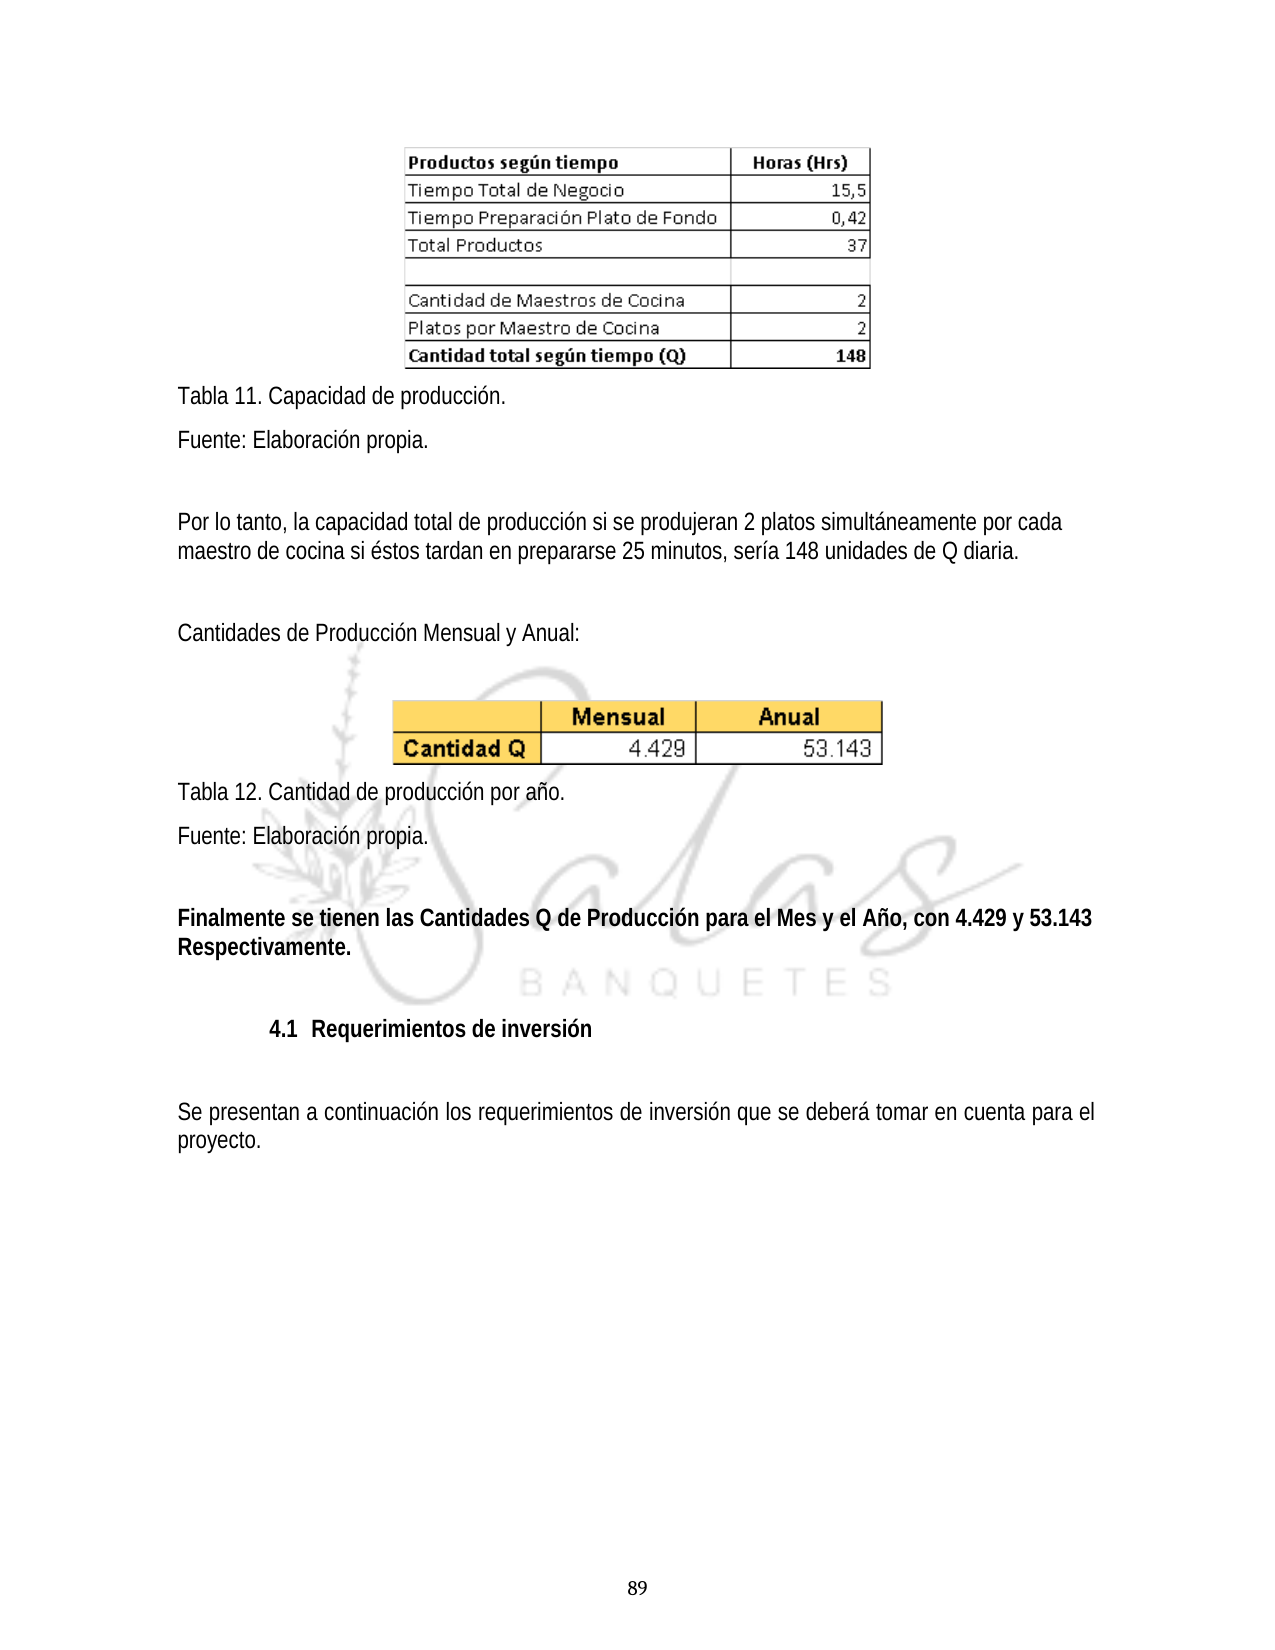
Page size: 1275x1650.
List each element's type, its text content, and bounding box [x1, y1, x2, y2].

picture [392, 700, 883, 765]
text Cantidades de Producción Mensual y Anual: [177, 618, 1098, 647]
picture [404, 147, 871, 369]
text Fuente: Elaboración propia. [177, 821, 1098, 850]
text Finalmente se tienen las Cantidades Q de Producción para el Mes y el Año, con 4.429 y 53.143 Respectivamente. [177, 903, 1098, 961]
text Tabla 12. Cantidad de producción por año. [177, 777, 1098, 806]
text Se presentan a continuación los requerimientos de inversión que se deberá tomar en cuenta para el proyecto. [177, 1097, 1098, 1154]
text Fuente: Elaboración propia. [177, 425, 1098, 454]
list Requerimientos de inversión [269, 1014, 1098, 1043]
text Por lo tanto, la capacidad total de producción si se produjeran 2 platos simultáneamente por cada maestro de cocina si éstos tardan en prepararse 25 minutos, sería 148 unidades de Q diaria. [177, 507, 1098, 564]
text Tabla 11. Capacidad de producción. [177, 381, 1098, 410]
